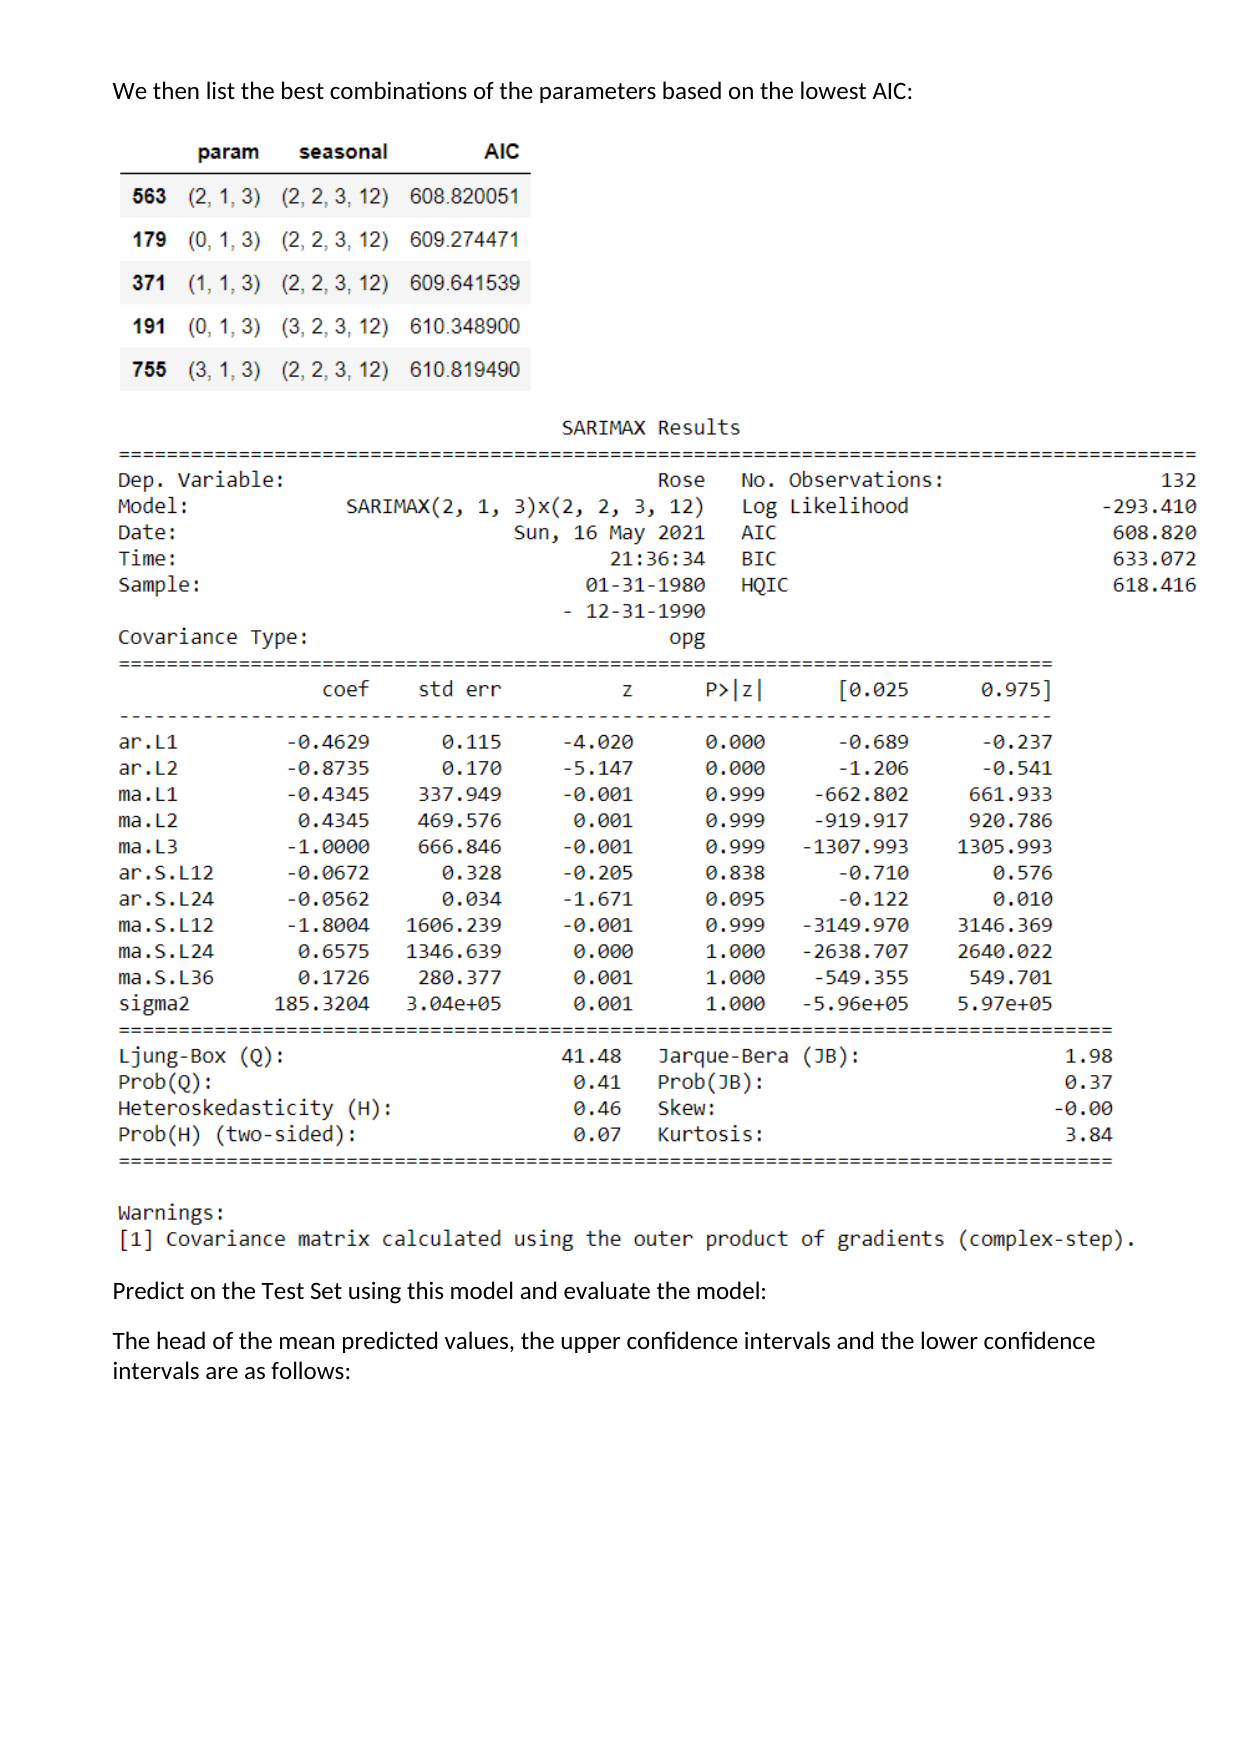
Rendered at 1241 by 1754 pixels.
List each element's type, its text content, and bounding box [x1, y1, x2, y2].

text Predict on the Test Set using this model and evaluate the model: [112, 1275, 1165, 1306]
text The head of the mean predicted values, the upper confidence intervals and the lower confidence intervals are as follows: [112, 1325, 1165, 1386]
text We then list the best combinations of the parameters based on the lowest AIC: [112, 75, 1165, 106]
picture [112, 125, 538, 398]
picture [112, 416, 1203, 1256]
